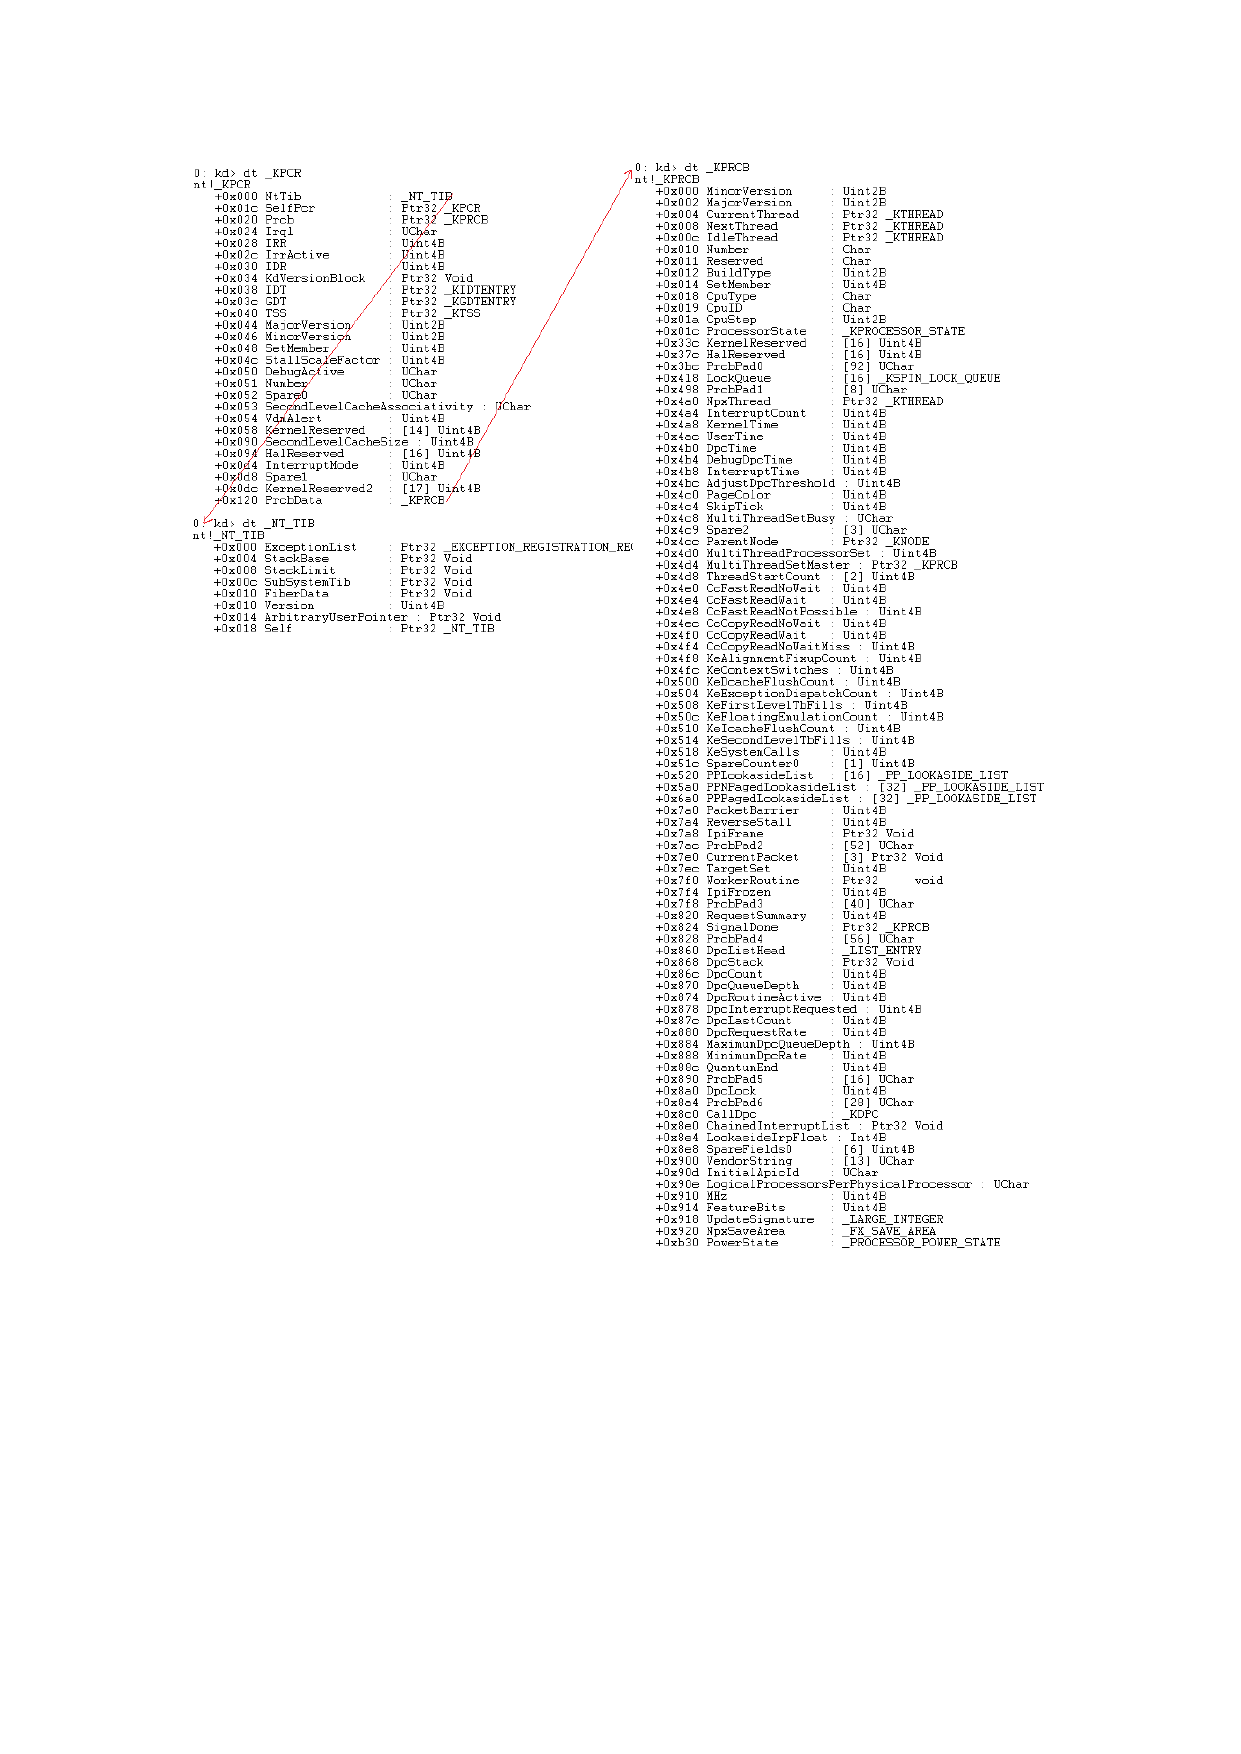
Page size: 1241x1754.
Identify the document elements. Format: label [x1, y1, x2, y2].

picture [187, 162, 1053, 1254]
